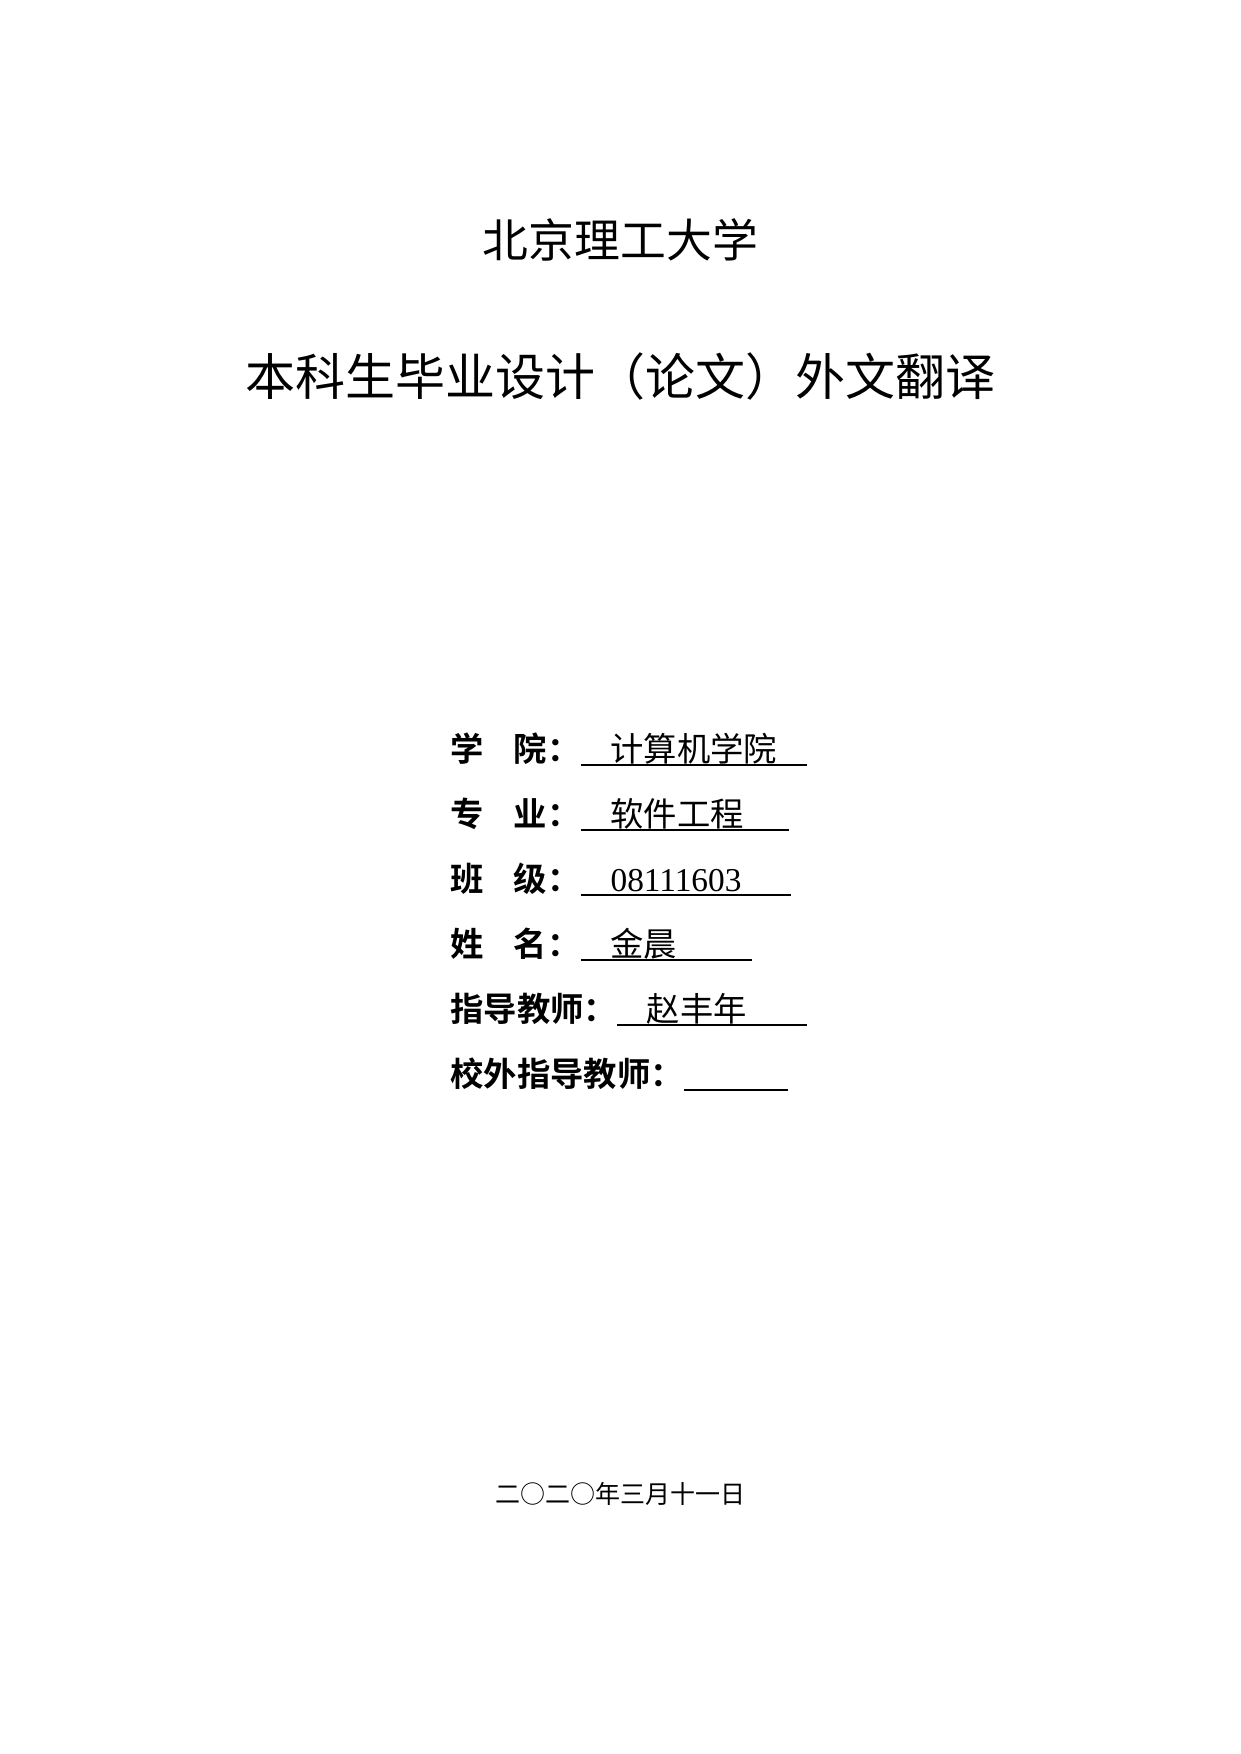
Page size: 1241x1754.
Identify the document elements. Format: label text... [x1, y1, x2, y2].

text 本科生毕业设计（论文）外文翻译 [187, 338, 1053, 410]
text 校外指导教师： [187, 1039, 1053, 1104]
text 专 业： 软件工程 [187, 779, 1053, 844]
text 二○二○年三月十一日 [187, 1467, 1053, 1513]
text 姓 名： 金晨 [187, 909, 1053, 974]
text 学 院： 计算机学院 [187, 714, 1053, 779]
text 北京理工大学 [187, 221, 1053, 267]
text 班 级： 08111603 [187, 844, 1053, 909]
text 指导教师： 赵丰年 [187, 974, 1053, 1039]
